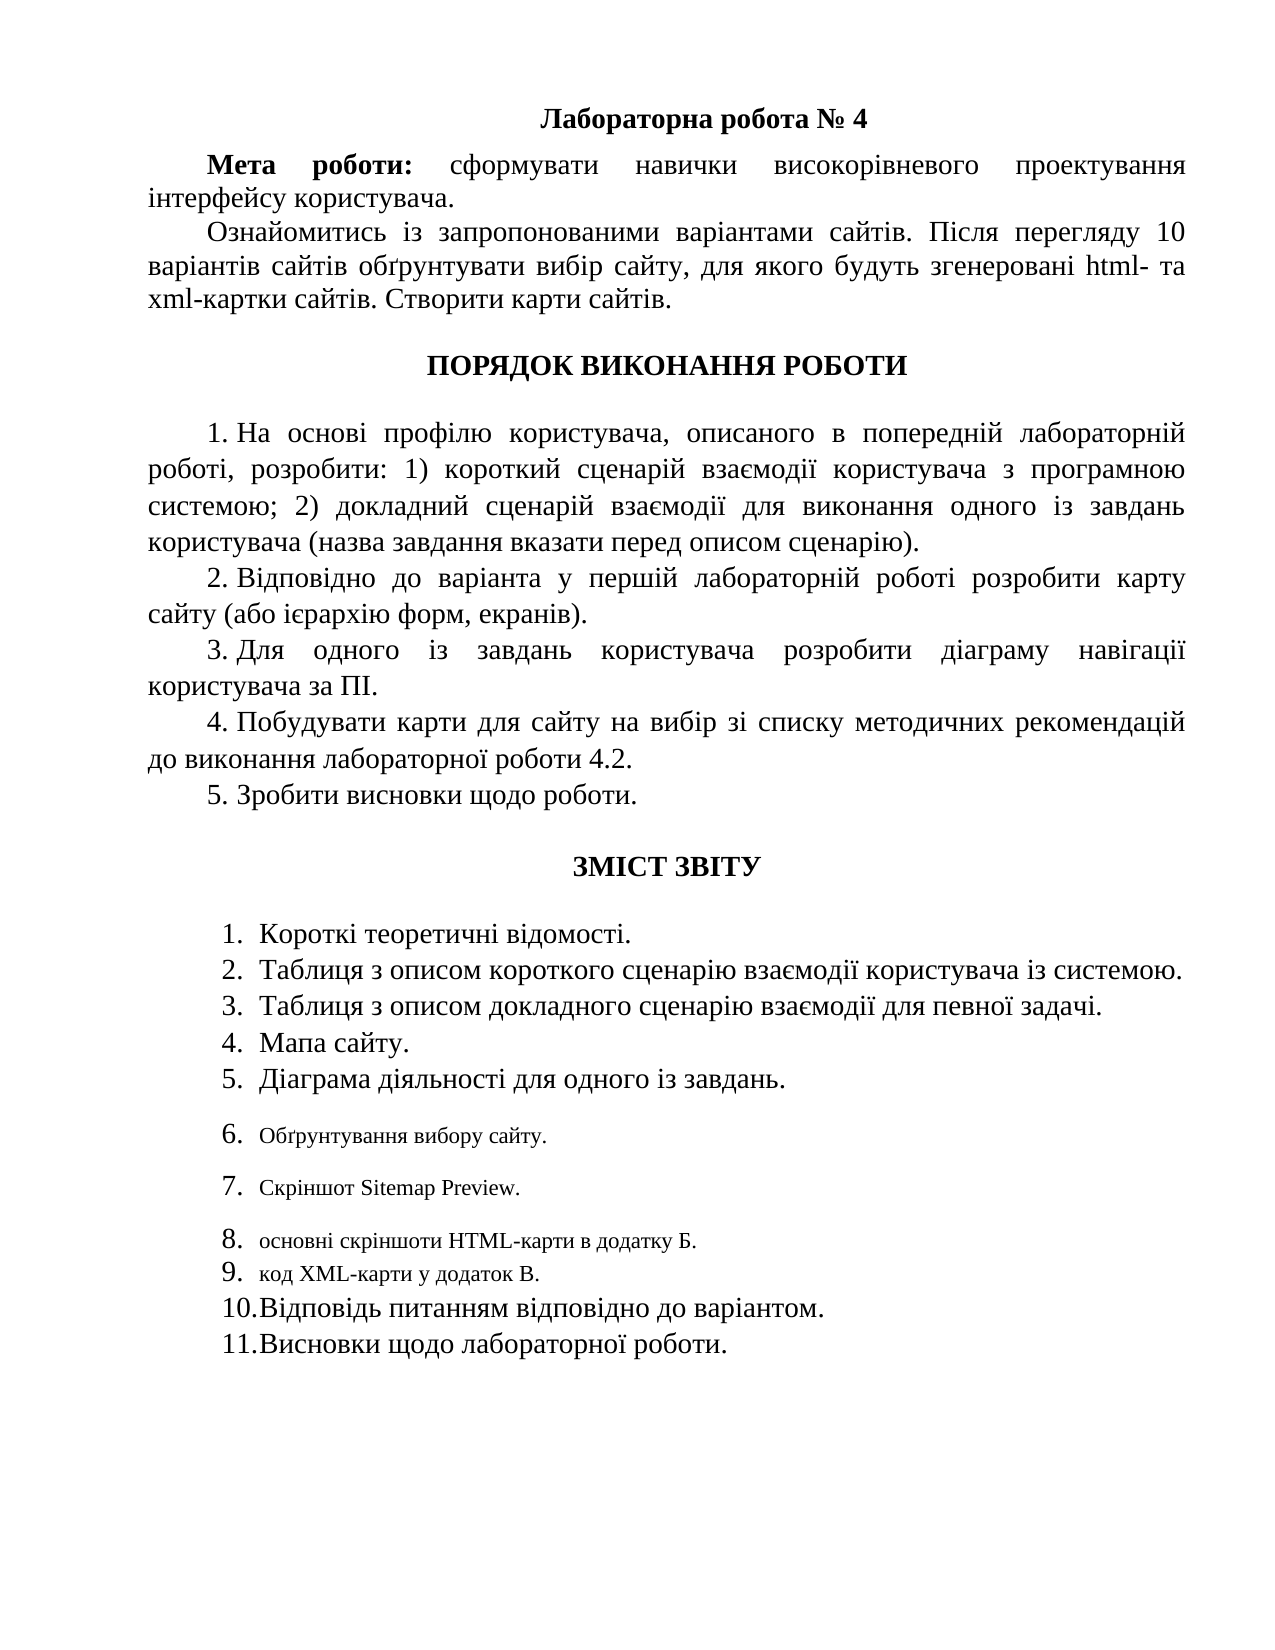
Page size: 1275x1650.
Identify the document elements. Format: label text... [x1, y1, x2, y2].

list Скріншот Sitemap Preview. [221, 1168, 1186, 1202]
text Мета роботи: сформувати навички високорівневого проектування інтерфейсу користувача. [148, 147, 1186, 214]
list основні скріншоти HTML-карти в додатку Б. [221, 1221, 1186, 1254]
list Мапа сайту. [221, 1025, 1186, 1058]
list Побудувати карти для сайту на вибір зі списку методичних рекомендацій до виконання лабораторної роботи 4.2. [148, 704, 1186, 774]
list Висновки щодо лабораторної роботи. [221, 1327, 1186, 1360]
text Лабораторна робота № 4 [148, 101, 1186, 134]
list На основі профілю користувача, описаного в попередній лабораторній роботі, розробити: 1) короткий сценарій взаємодії користувача з програмною системою; 2) докладний сценарій взаємодії для виконання одного із завдань користувача (назва завдання вказати перед описом сценарію). [148, 415, 1186, 557]
list Обґрунтування вибору сайту. [221, 1116, 1186, 1149]
text Ознайомитись із запропонованими варіантами сайтів. Після перегляду 10 варіантів сайтів обґрунтувати вибір сайту, для якого будуть згенеровані html- та xml-картки сайтів. Створити карти сайтів. [148, 214, 1186, 315]
list Короткі теоретичні відомості. [221, 916, 1186, 950]
text Порядок виконання роботи [148, 348, 1186, 382]
list Відповідь питанням відповідно до варіантом. [221, 1290, 1186, 1324]
list Відповідно до варіанта у першій лабораторній роботі розробити карту сайту (або ієрархію форм, екранів). [148, 560, 1186, 630]
text Зміст звіту [148, 849, 1186, 883]
list код XML-карти у додаток В. [221, 1254, 1186, 1288]
list Таблиця з описом короткого сценарію взаємодії користувача із системою. [221, 952, 1186, 986]
list Зробити висновки щодо роботи. [148, 777, 1186, 810]
list Для одного із завдань користувача розробити діаграму навігації користувача за ПІ. [148, 632, 1186, 702]
list Таблиця з описом докладного сценарію взаємодії для певної задачі. [221, 988, 1186, 1022]
list Діаграма діяльності для одного із завдань. [221, 1061, 1186, 1094]
